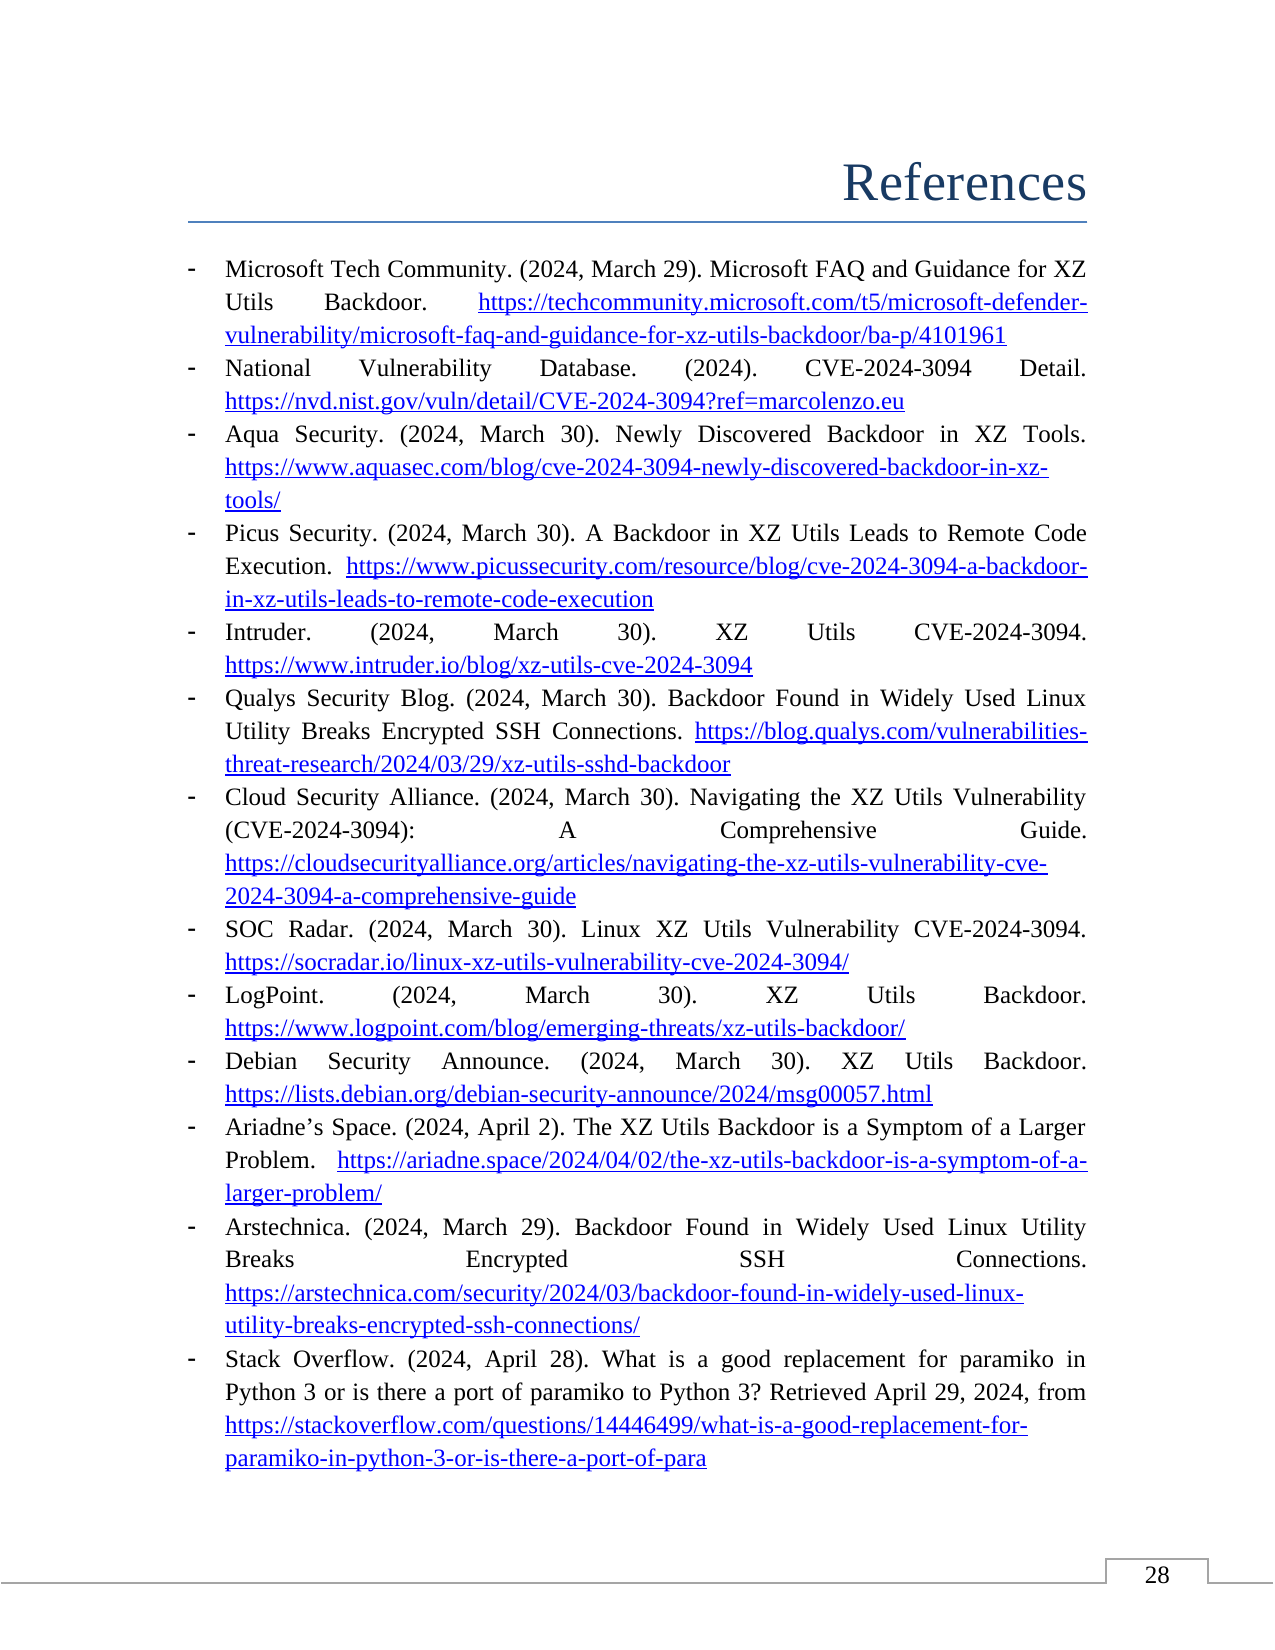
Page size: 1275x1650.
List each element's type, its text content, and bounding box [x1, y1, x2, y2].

list Aqua Security. (2024, March 30). Newly Discovered Backdoor in XZ Tools. https://www.aquasec.com/blog/cve-2024-3094-newly-discovered-backdoor-in-xz-tools/ [187, 419, 1087, 514]
list Stack Overflow. (2024, April 28). What is a good replacement for paramiko in Python 3 or is there a port of paramiko to Python 3? Retrieved April 29, 2024, from https://stackoverflow.com/questions/14446499/what-is-a-good-replacement-for-paramiko-in-python-3-or-is-there-a-port-of-para [187, 1344, 1087, 1471]
list Ariadne’s Space. (2024, April 2). The XZ Utils Backdoor is a Symptom of a Larger Problem. https://ariadne.space/2024/04/02/the-xz-utils-backdoor-is-a-symptom-of-a-larger-problem/ [187, 1112, 1087, 1207]
list National Vulnerability Database. (2024). CVE-2024-3094 Detail. https://nvd.nist.gov/vuln/detail/CVE-2024-3094?ref=marcolenzo.eu [187, 353, 1087, 415]
list Picus Security. (2024, March 30). A Backdoor in XZ Utils Leads to Remote Code Execution. https://www.picussecurity.com/resource/blog/cve-2024-3094-a-backdoor-in-xz-utils-leads-to-remote-code-execution [187, 518, 1087, 613]
list Debian Security Announce. (2024, March 30). XZ Utils Backdoor. https://lists.debian.org/debian-security-announce/2024/msg00057.html [187, 1046, 1087, 1108]
text References [187, 150, 1087, 223]
list Cloud Security Alliance. (2024, March 30). Navigating the XZ Utils Vulnerability (CVE-2024-3094): A Comprehensive Guide. https://cloudsecurityalliance.org/articles/navigating-the-xz-utils-vulnerability-cve-2024-3094-a-comprehensive-guide [187, 782, 1087, 910]
list SOC Radar. (2024, March 30). Linux XZ Utils Vulnerability CVE-2024-3094. https://socradar.io/linux-xz-utils-vulnerability-cve-2024-3094/ [187, 914, 1087, 976]
list Arstechnica. (2024, March 29). Backdoor Found in Widely Used Linux Utility Breaks Encrypted SSH Connections. https://arstechnica.com/security/2024/03/backdoor-found-in-widely-used-linux-utility-breaks-encrypted-ssh-connections/ [187, 1212, 1087, 1339]
list Intruder. (2024, March 30). XZ Utils CVE-2024-3094. https://www.intruder.io/blog/xz-utils-cve-2024-3094 [187, 617, 1087, 679]
list Qualys Security Blog. (2024, March 30). Backdoor Found in Widely Used Linux Utility Breaks Encrypted SSH Connections. https://blog.qualys.com/vulnerabilities-threat-research/2024/03/29/xz-utils-sshd-backdoor [187, 683, 1087, 778]
list LogPoint. (2024, March 30). XZ Utils Backdoor. https://www.logpoint.com/blog/emerging-threats/xz-utils-backdoor/ [187, 980, 1087, 1042]
list Microsoft Tech Community. (2024, March 29). Microsoft FAQ and Guidance for XZ Utils Backdoor. https://techcommunity.microsoft.com/t5/microsoft-defender-vulnerability/microsoft-faq-and-guidance-for-xz-utils-backdoor/ba-p/4101961 [187, 254, 1087, 349]
